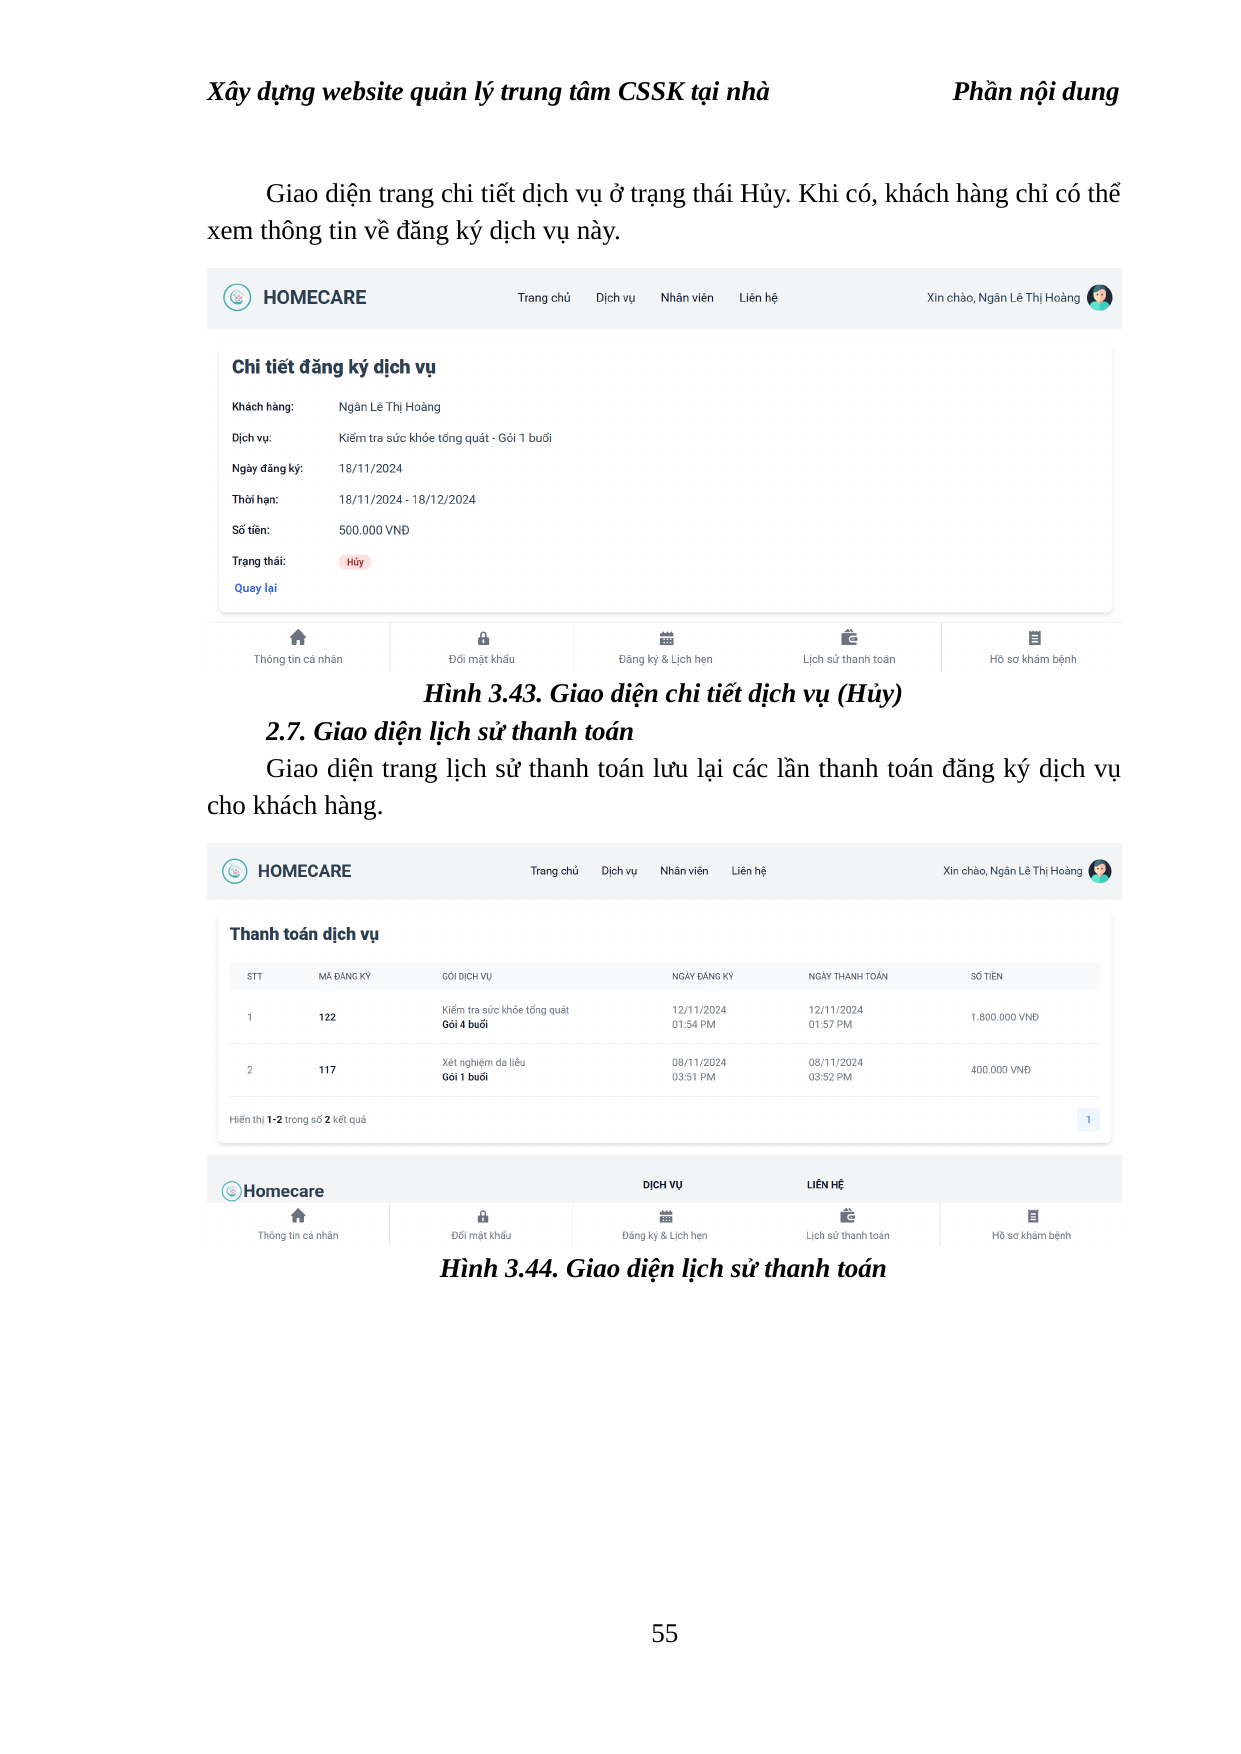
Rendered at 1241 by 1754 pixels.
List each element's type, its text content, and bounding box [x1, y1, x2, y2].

picture [206, 268, 1123, 672]
text Giao diện trang lịch sử thanh toán lưu lại các lần thanh toán đăng ký dịch vụ cho khách hàng. [207, 752, 1122, 820]
picture [206, 843, 1123, 1246]
subtitle Giao diện lịch sử thanh toán [207, 714, 1122, 746]
text Giao diện trang chi tiết dịch vụ ở trạng thái Hủy. Khi có, khách hàng chỉ có thể xem thông tin về đăng ký dịch vụ này. [207, 177, 1122, 246]
